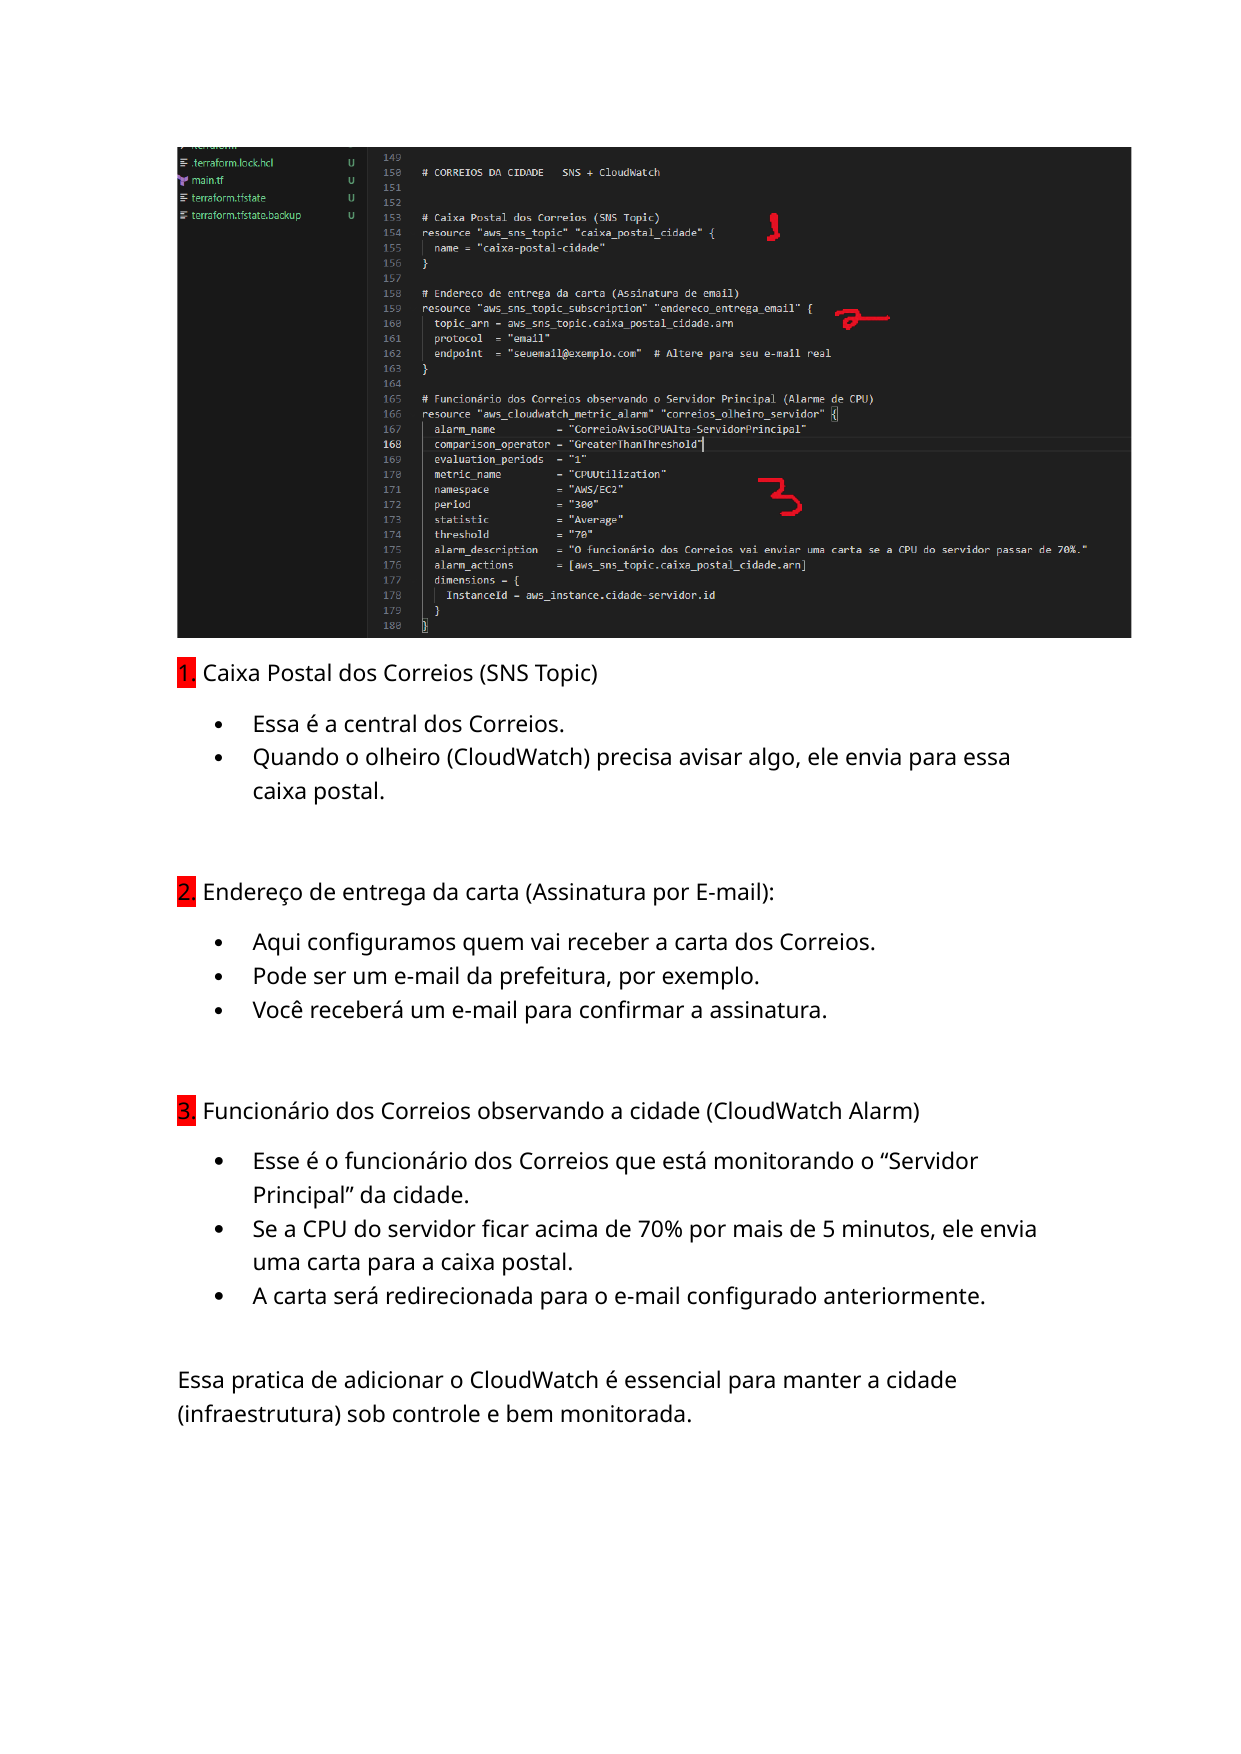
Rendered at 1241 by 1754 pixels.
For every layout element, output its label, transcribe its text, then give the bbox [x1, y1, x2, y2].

list A carta será redirecionada para o e-mail configurado anteriormente. [215, 1280, 1063, 1311]
text Essa pratica de adicionar o CloudWatch é essencial para manter a cidade (infraestrutura) sob controle e bem monitorada. [177, 1364, 1063, 1429]
list Essa é a central dos Correios. [215, 707, 1063, 739]
text 1. Caixa Postal dos Correios (SNS Topic) [196, 657, 1063, 688]
list Se a CPU do servidor ficar acima de 70% por mais de 5 minutos, ele envia uma carta para a caixa postal. [215, 1212, 1063, 1277]
list Você receberá um e-mail para confirmar a assinatura. [215, 994, 1063, 1025]
text 2. Endereço de entrega da carta (Assinatura por E-mail): [196, 876, 1063, 907]
picture [177, 147, 1132, 638]
list Esse é o funcionário dos Correios que está monitorando o “Servidor Principal” da cidade. [215, 1145, 1063, 1210]
list Pode ser um e-mail da prefeitura, por exemplo. [215, 960, 1063, 991]
list Aqui configuramos quem vai receber a carta dos Correios. [215, 926, 1063, 957]
text 3. Funcionário dos Correios observando a cidade (CloudWatch Alarm) [177, 1094, 1063, 1126]
list Quando o olheiro (CloudWatch) precisa avisar algo, ele envia para essa caixa postal. [215, 741, 1063, 806]
